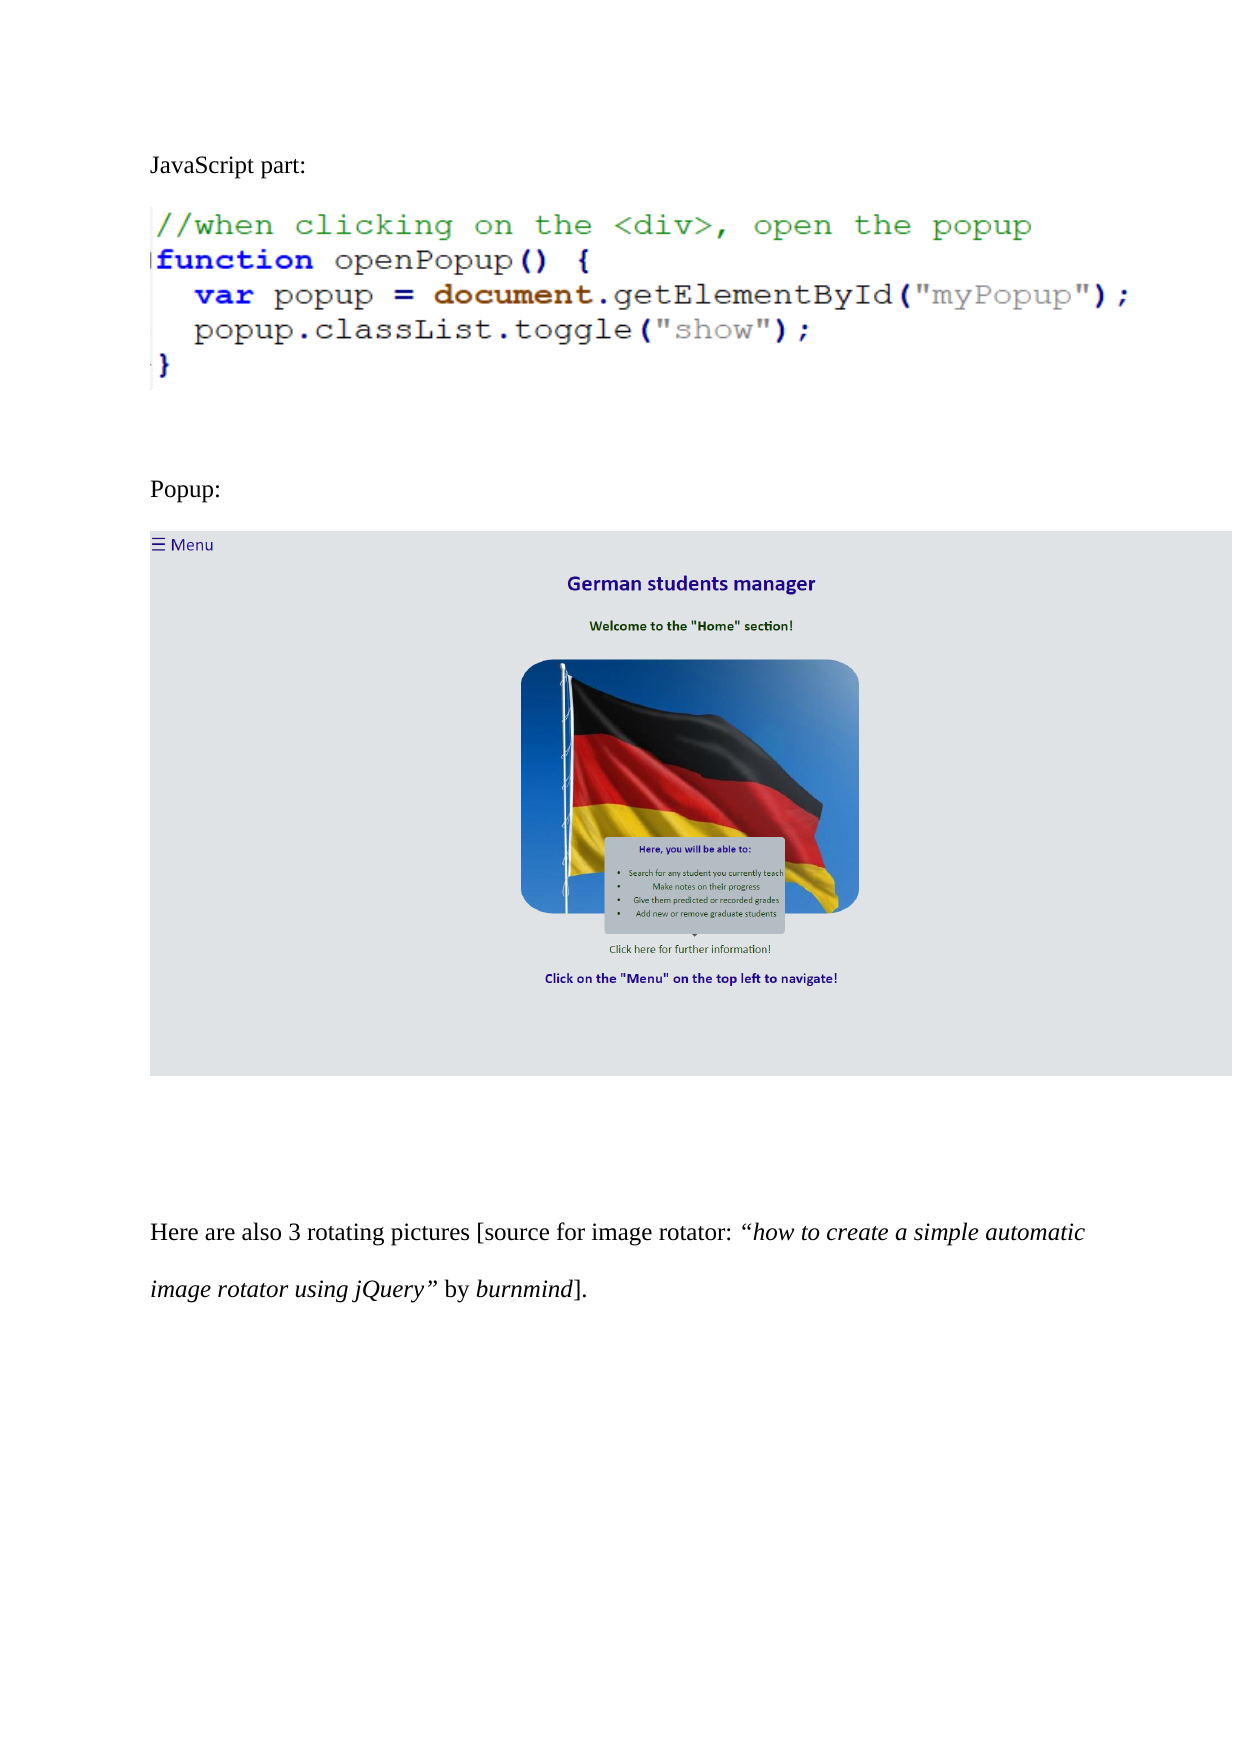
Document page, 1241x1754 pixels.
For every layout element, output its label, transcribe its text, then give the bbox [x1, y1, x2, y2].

picture [150, 207, 1134, 390]
picture [150, 531, 1232, 1076]
text Here are also 3 rotating pictures [source for image rotator: “how to create a simple automatic image rotator using jQuery” by burnmind]. [150, 1217, 1090, 1303]
text Popup: [150, 474, 1090, 502]
text JavaScript part: [150, 150, 1090, 179]
